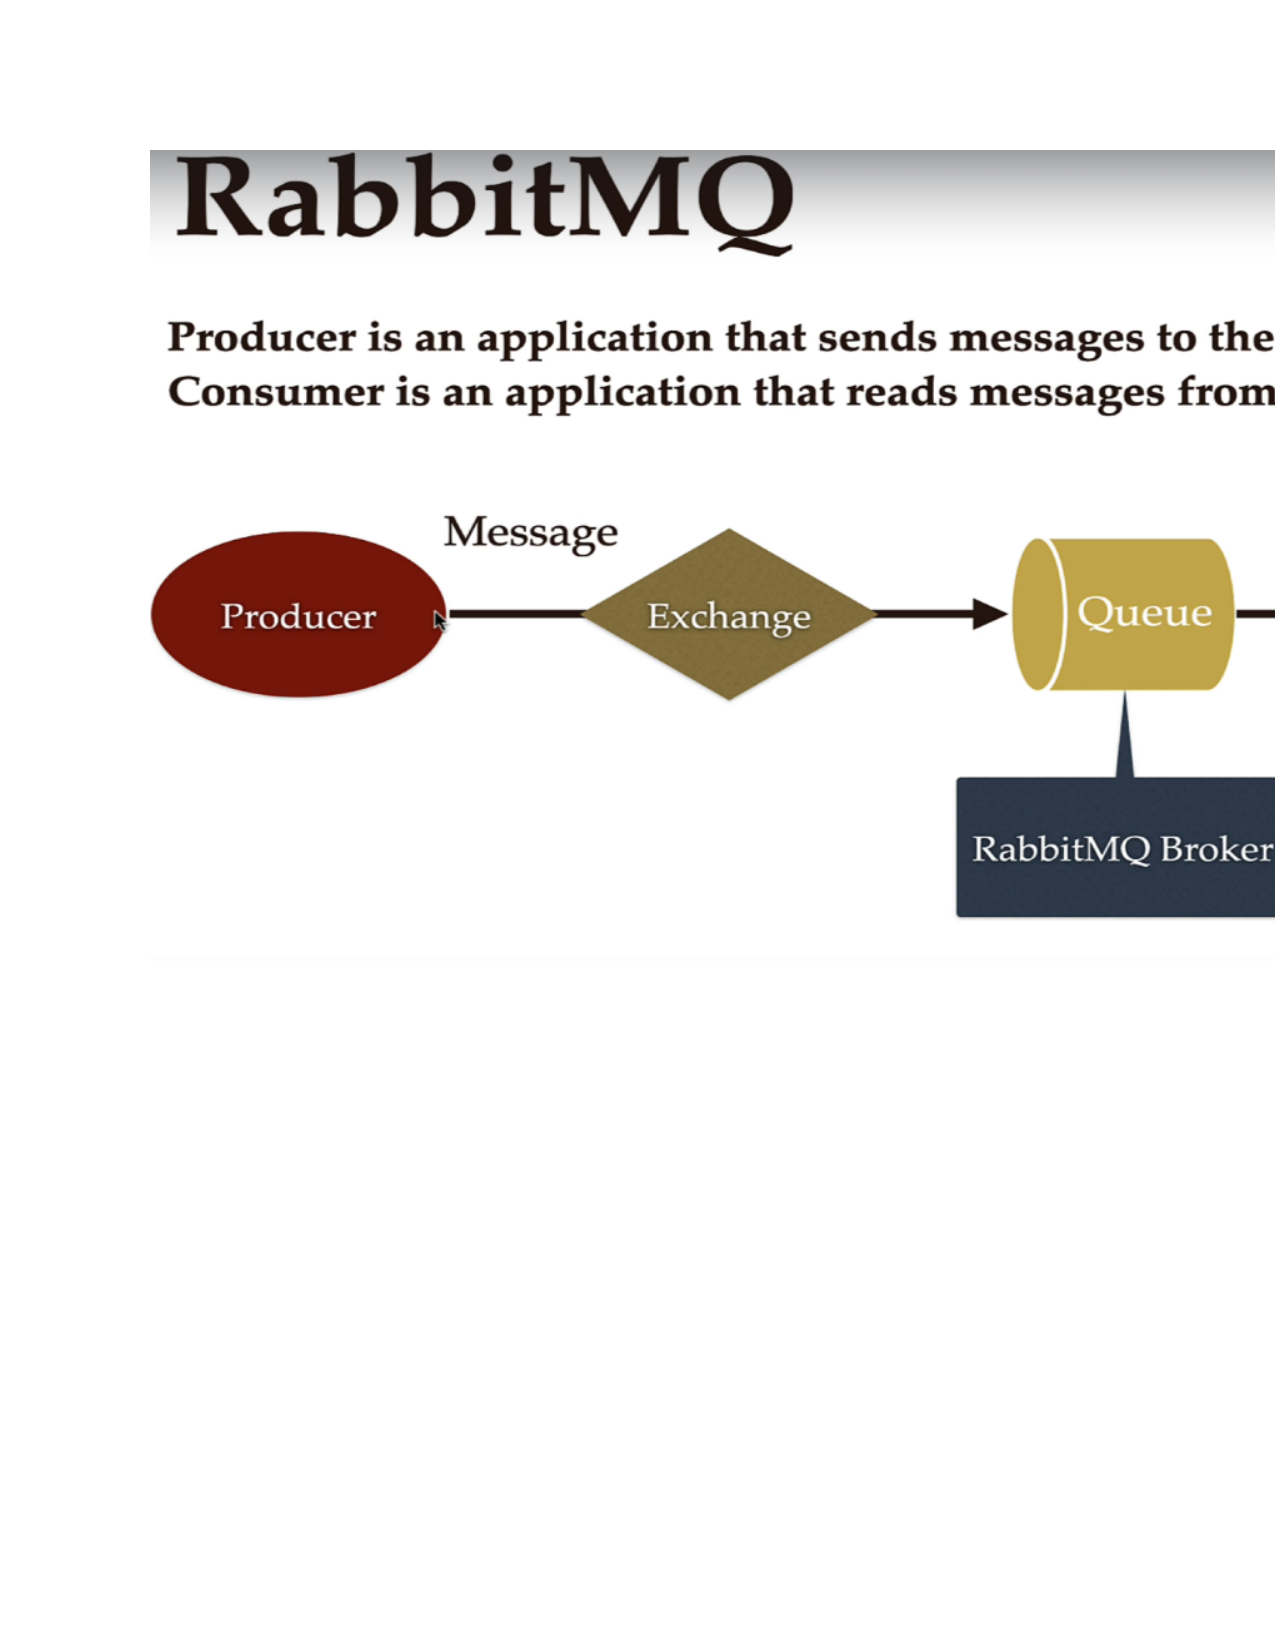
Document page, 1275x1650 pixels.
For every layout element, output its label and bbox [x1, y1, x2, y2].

picture [150, 150, 1275, 961]
